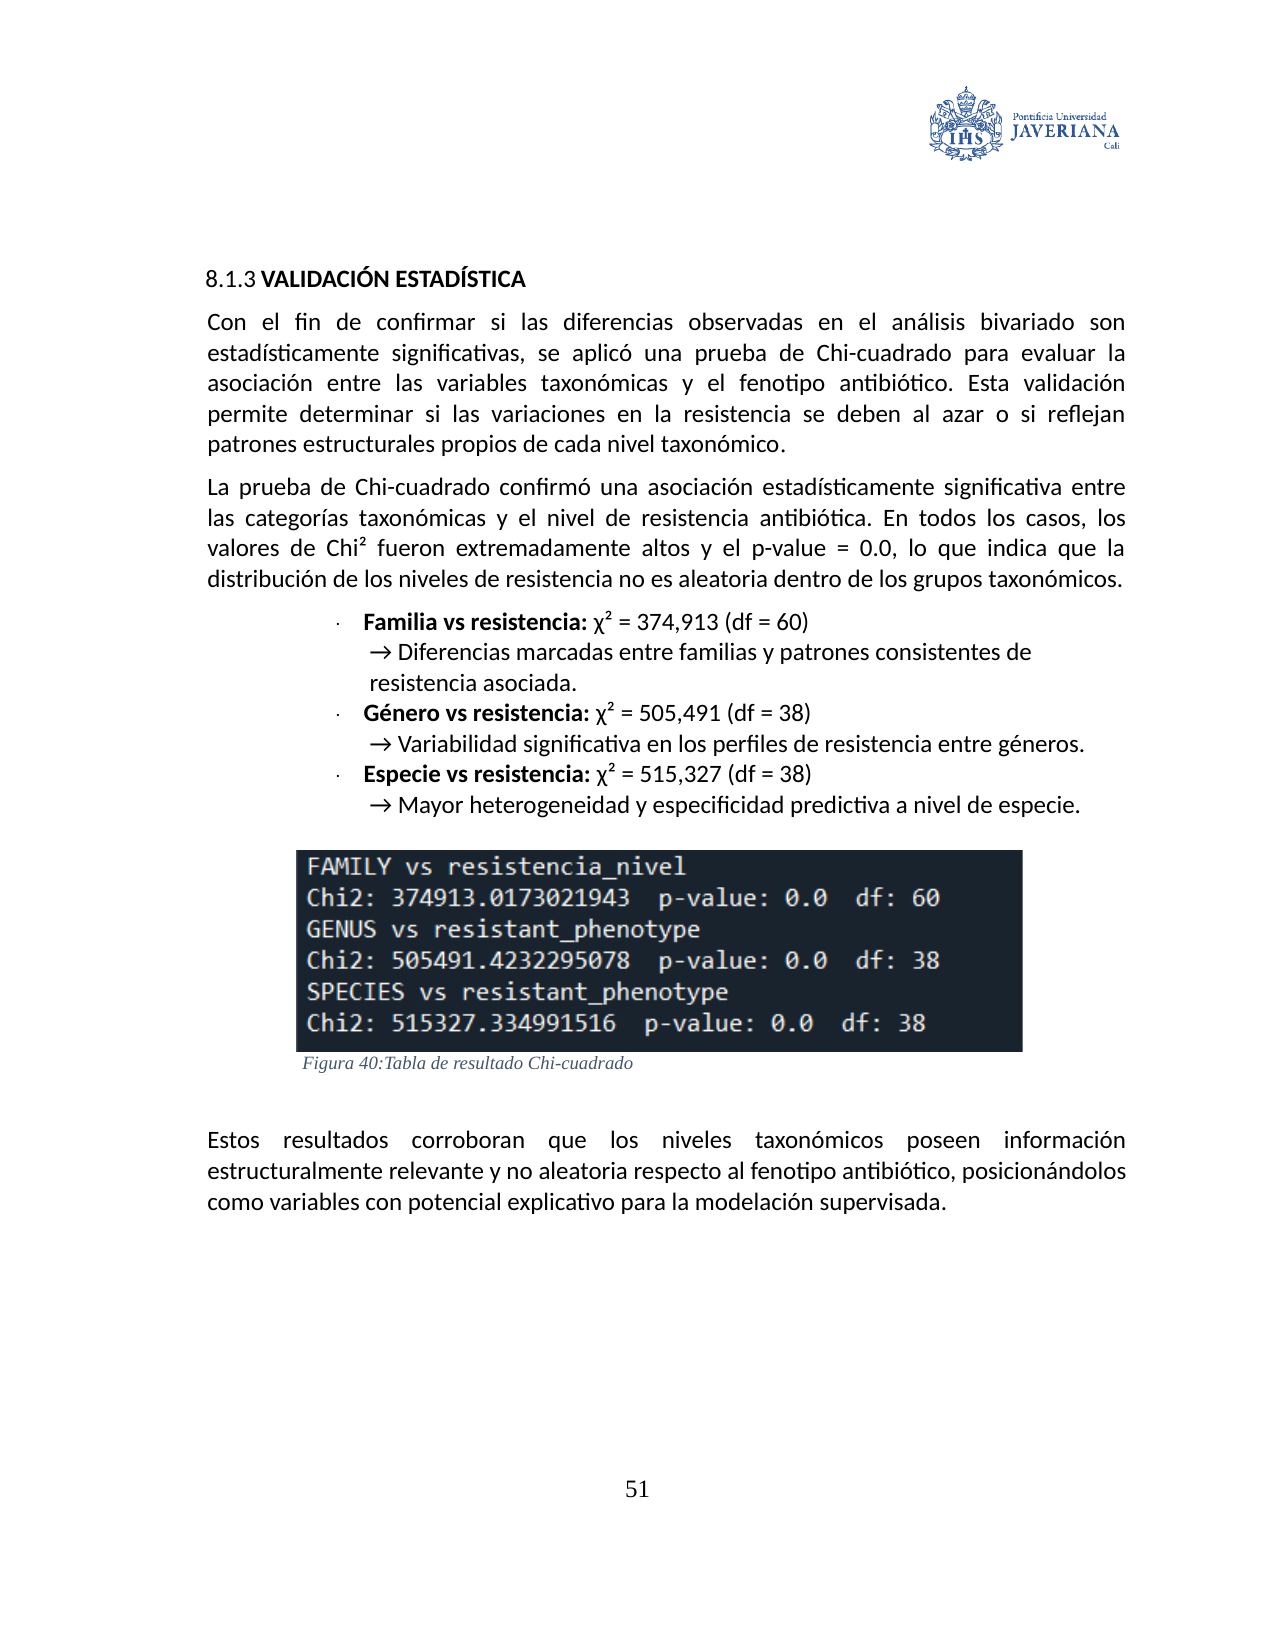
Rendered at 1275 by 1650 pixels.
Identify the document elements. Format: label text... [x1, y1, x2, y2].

picture [920, 75, 1128, 172]
text La prueba de Chi-cuadrado confirmó una asociación estadísticamente significativa entre las categorías taxonómicas y el nivel de resistencia antibiótica. En todos los casos, los valores de Chi² fueron extremadamente altos y el p-value = 0.0, lo que indica que la distribución de los niveles de resistencia no es aleatoria dentro de los grupos taxonómicos. [207, 471, 1127, 593]
list Familia vs resistencia: χ² = 374,913 (df = 60) → Diferencias marcadas entre familias y patrones consistentes de resistencia asociada. [332, 606, 1127, 697]
picture [296, 850, 1023, 1052]
text Con el fin de confirmar si las diferencias observadas en el análisis bivariado son estadísticamente significativas, se aplicó una prueba de Chi-cuadrado para evaluar la asociación entre las variables taxonómicas y el fenotipo antibiótico. Esta validación permite determinar si las variaciones en la resistencia se deben al azar o si reflejan patrones estructurales propios de cada nivel taxonómico. [207, 306, 1127, 459]
list Género vs resistencia: χ² = 505,491 (df = 38) → Variabilidad significativa en los perfiles de resistencia entre géneros. [332, 697, 1127, 758]
list Especie vs resistencia: χ² = 515,327 (df = 38) → Mayor heterogeneidad y especificidad predictiva a nivel de especie. [332, 758, 1127, 819]
text Estos resultados corroboran que los niveles taxonómicos poseen información estructuralmente relevante y no aleatoria respecto al fenotipo antibiótico, posicionándolos como variables con potencial explicativo para la modelación supervisada. [207, 1124, 1127, 1216]
subtitle VALIDACIÓN ESTADÍSTICA [205, 263, 1127, 294]
